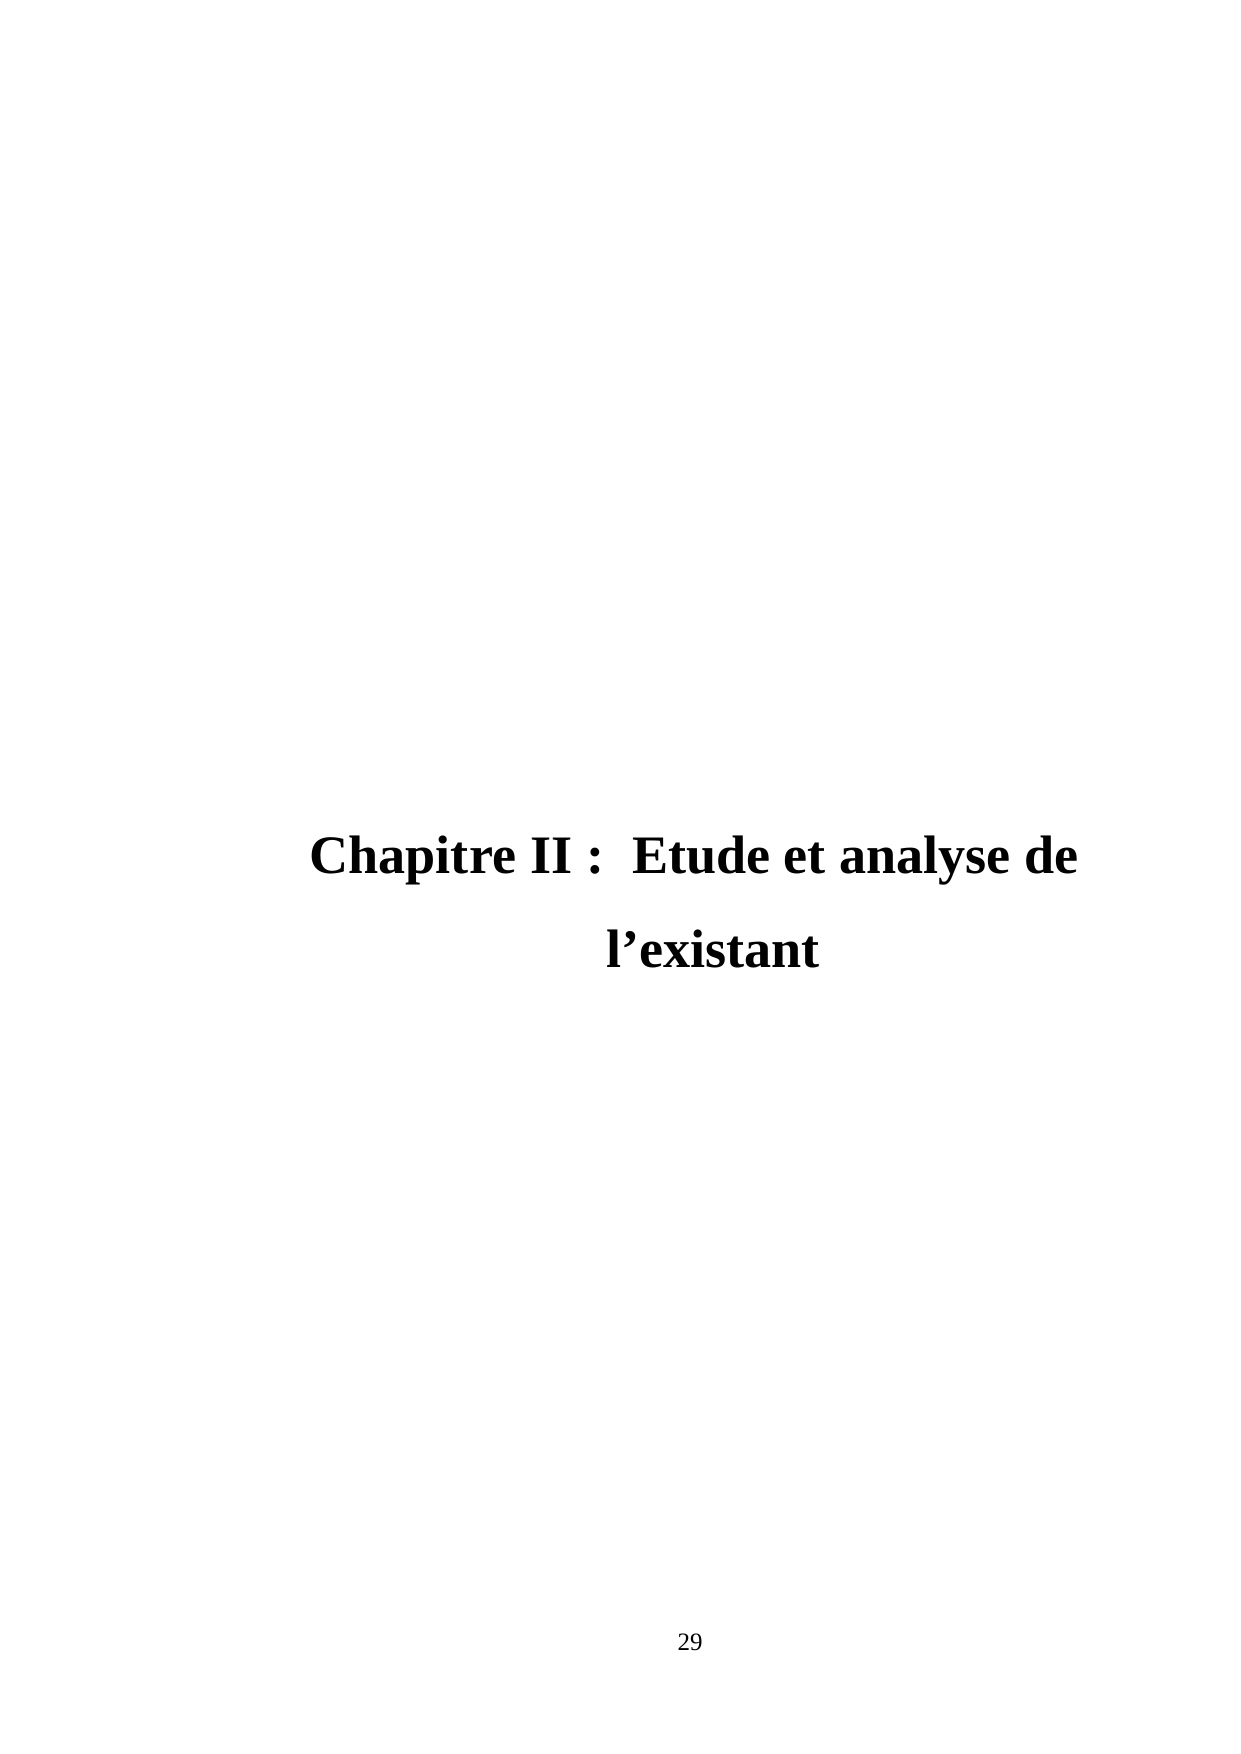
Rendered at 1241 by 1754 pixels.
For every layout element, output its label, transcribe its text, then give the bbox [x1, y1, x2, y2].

text Etude et analyse de l’existant [295, 823, 1093, 979]
